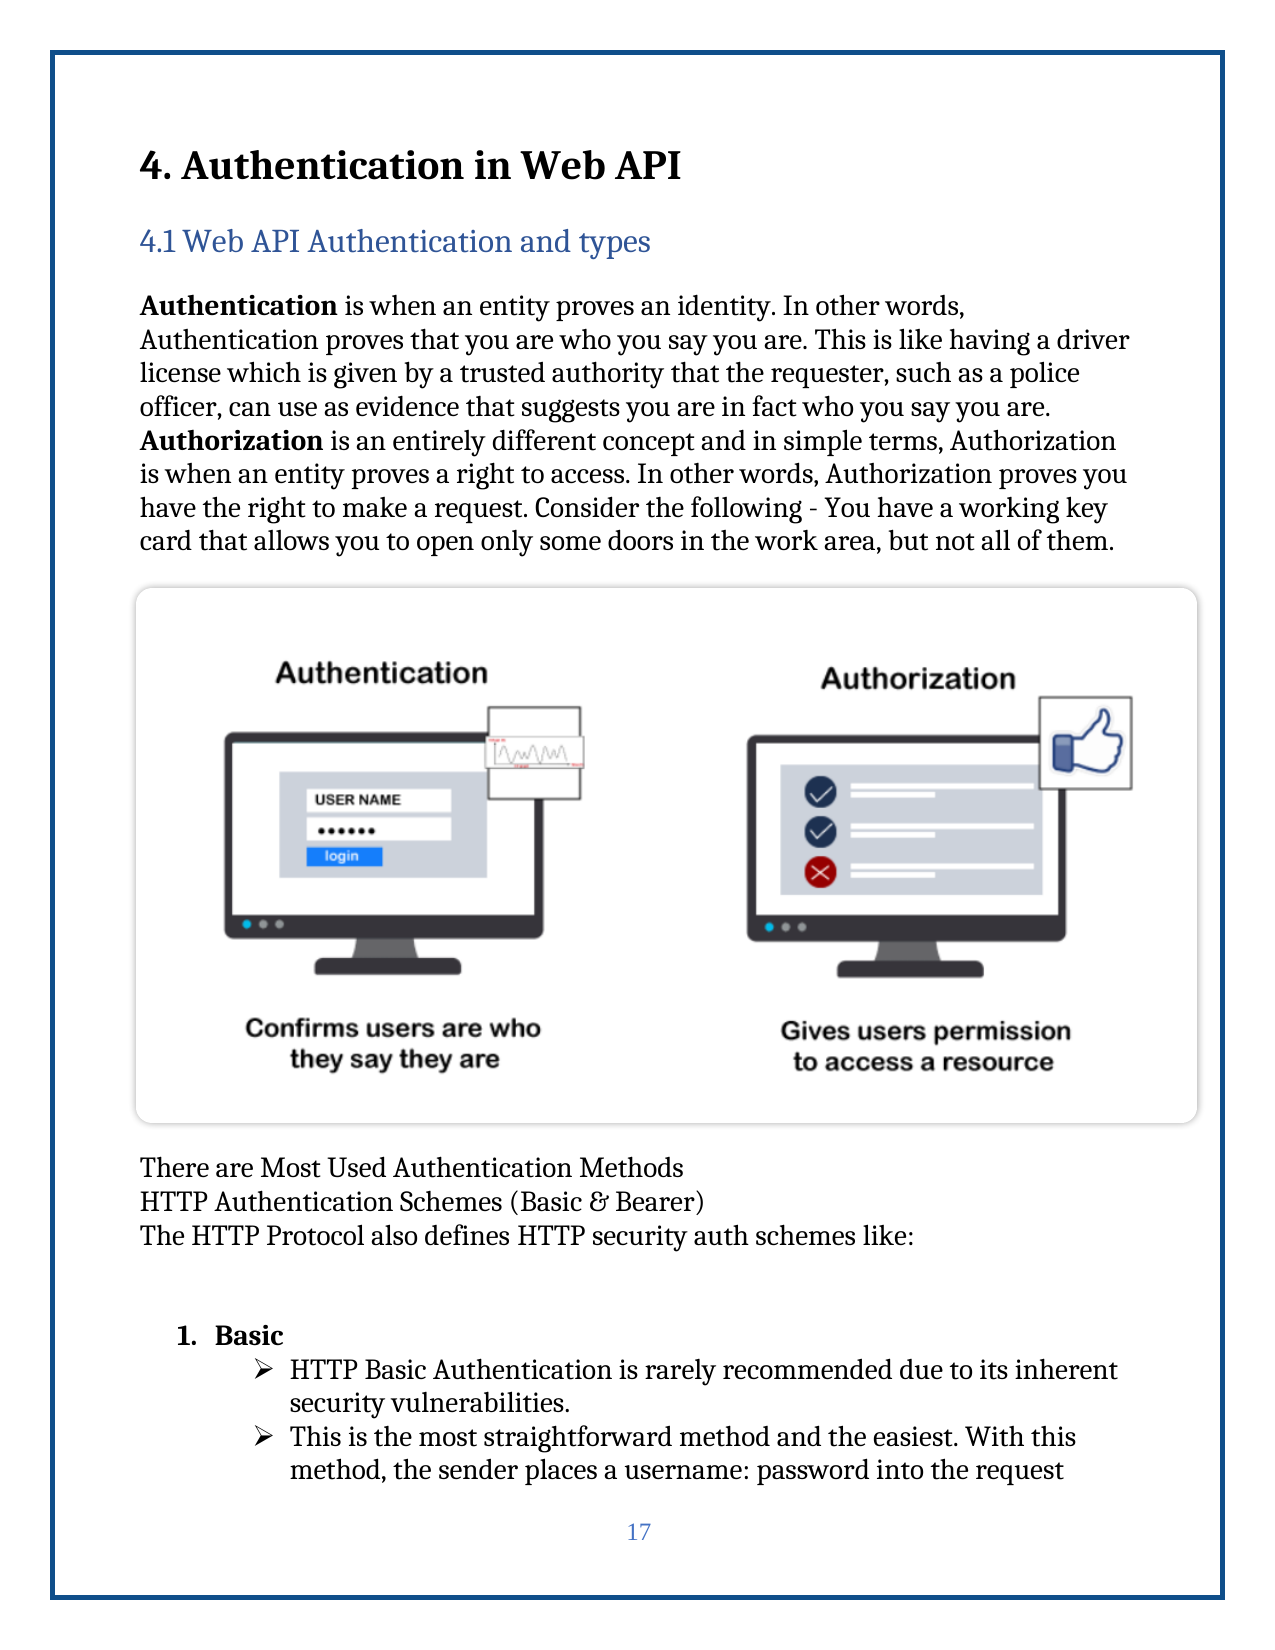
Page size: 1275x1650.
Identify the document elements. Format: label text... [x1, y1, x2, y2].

list HTTP Basic Authentication is rarely recommended due to its inherent security vulnerabilities. [252, 1353, 1137, 1420]
text Authentication is when an entity proves an identity. In other words, Authentication proves that you are who you say you are. This is like having a driver license which is given by a trusted authority that the requester, such as a police officer, can use as evidence that suggests you are in fact who you say you are. [139, 289, 1137, 424]
list Basic [177, 1319, 1137, 1353]
text The HTTP Protocol also defines HTTP security auth schemes like: [139, 1219, 1137, 1252]
picture [168, 620, 1166, 1092]
subtitle 4. Authentication in Web API [139, 142, 1137, 189]
text HTTP Authentication Schemes (Basic & Bearer) [139, 1185, 1137, 1219]
text There are Most Used Authentication Methods [139, 1152, 1137, 1185]
text Authorization is an entirely different concept and in simple terms, Authorization is when an entity proves a right to access. In other words, Authorization proves you have the right to make a request. Consider the following - You have a working key card that allows you to open only some doors in the work area, but not all of them. [139, 424, 1137, 558]
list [252, 1420, 1137, 1487]
subtitle 4.1 Web API Authentication and types [139, 222, 1137, 261]
